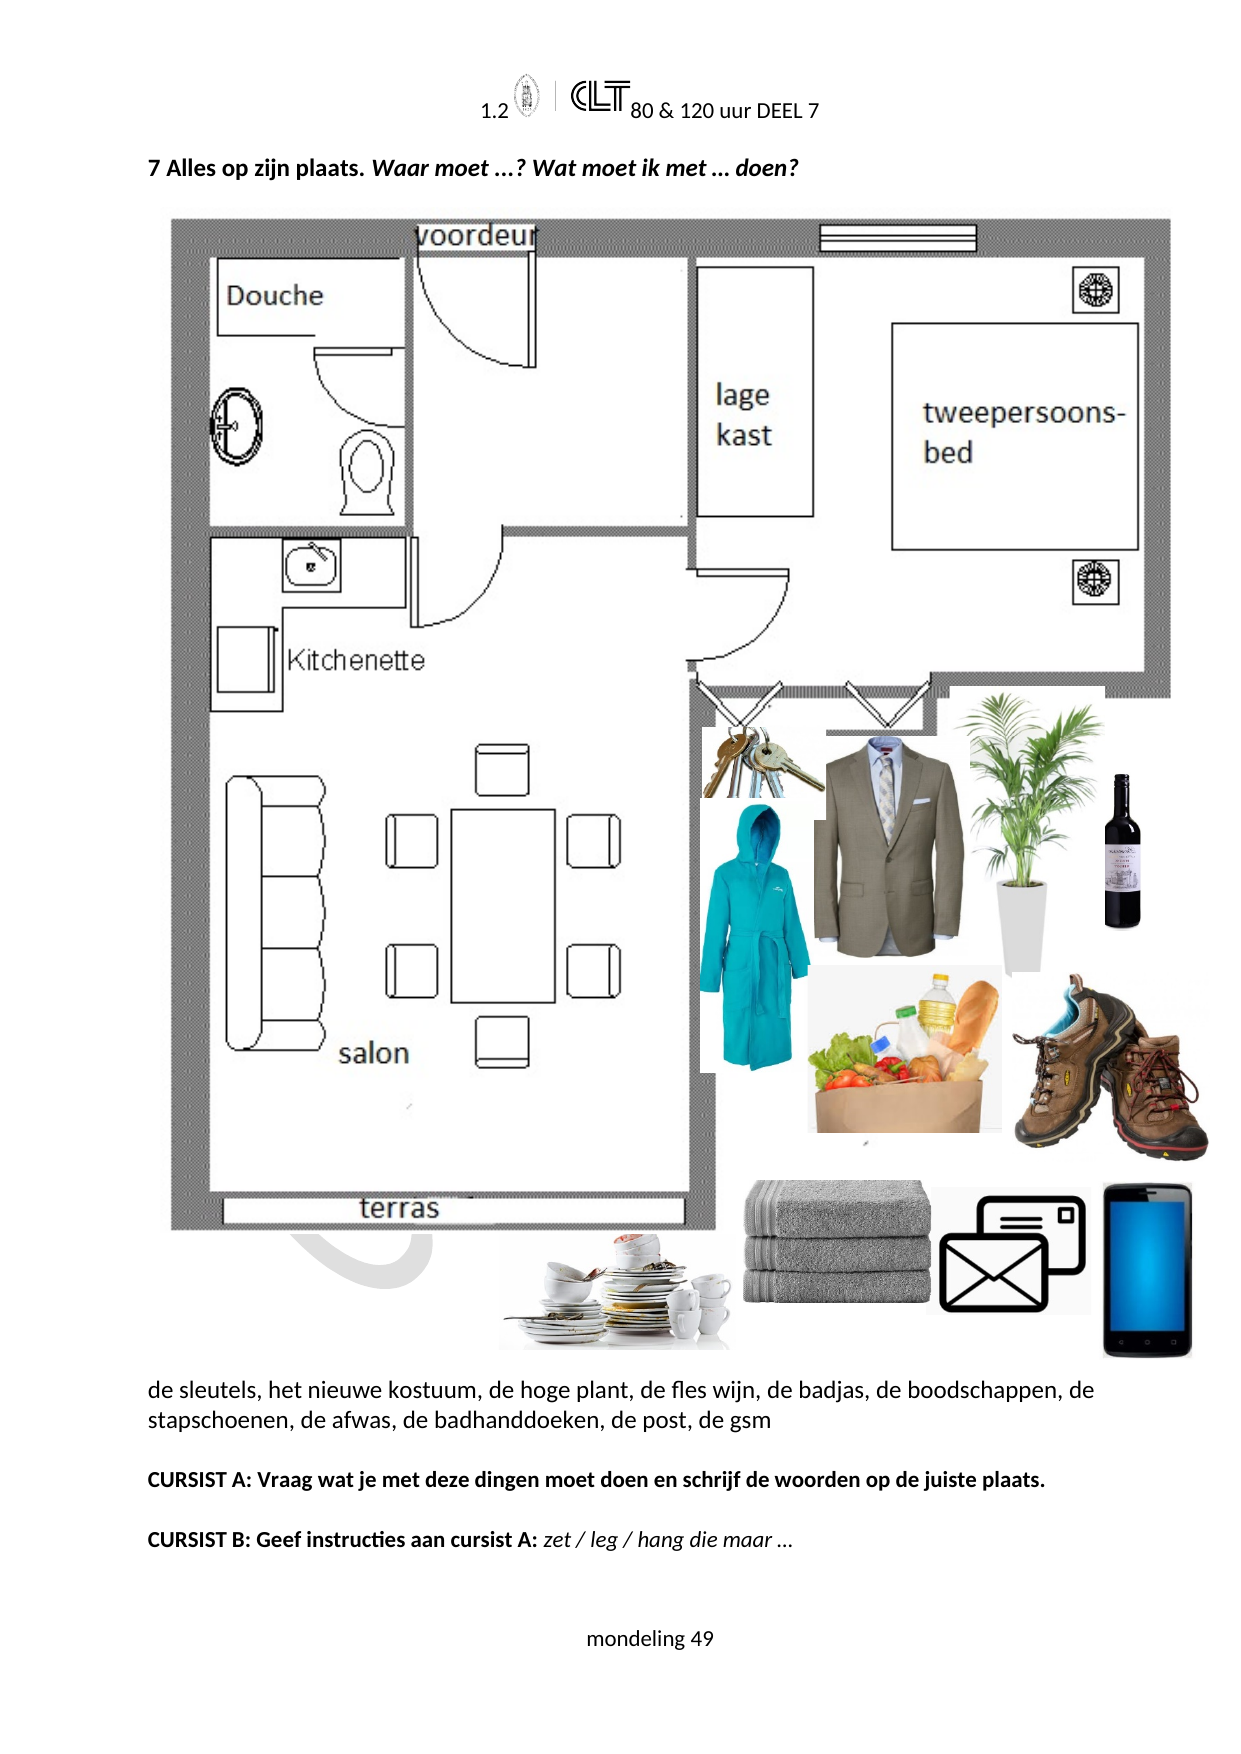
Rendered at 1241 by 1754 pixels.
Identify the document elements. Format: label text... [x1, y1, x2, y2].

text CURSIST B: Geef instructies aan cursist A: zet / leg / hang die maar … [148, 1526, 1152, 1553]
picture [147, 207, 1210, 1360]
text CURSIST A: Vraag wat je met deze dingen moet doen en schrijf de woorden op de juiste plaats. [148, 1465, 1152, 1493]
text de sleutels, het nieuwe kostuum, de hoge plant, de fles wijn, de badjas, de boodschappen, de stapschoenen, de afwas, de badhanddoeken, de post, de gsm [148, 1374, 1152, 1435]
text 7 Alles op zijn plaats. Waar moet ...? Wat moet ik met … doen? [148, 152, 1152, 182]
picture [513, 73, 631, 118]
